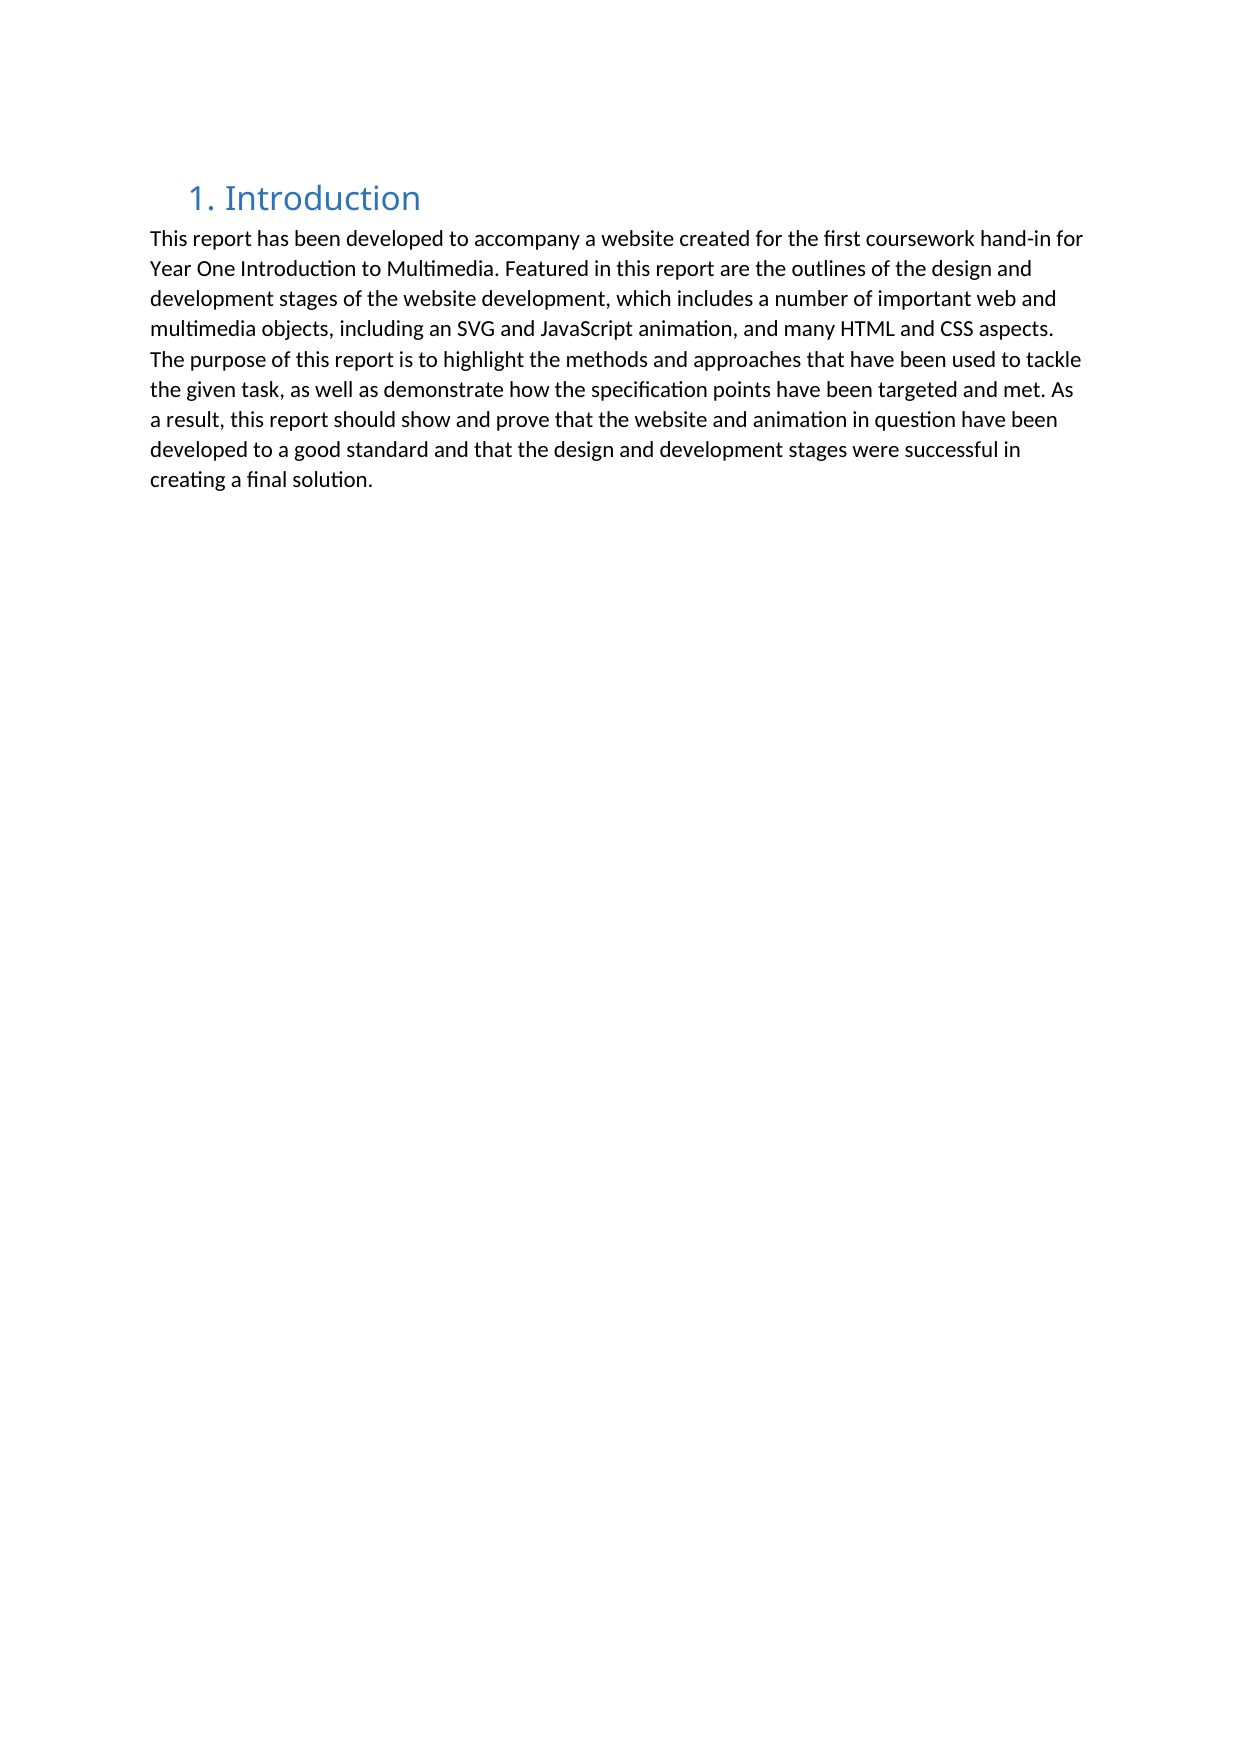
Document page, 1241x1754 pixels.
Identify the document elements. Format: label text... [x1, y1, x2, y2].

text This report has been developed to accompany a website created for the first coursework hand-in for Year One Introduction to Multimedia. Featured in this report are the outlines of the design and development stages of the website development, which includes a number of important web and multimedia objects, including an SVG and JavaScript animation, and many HTML and CSS aspects. The purpose of this report is to highlight the methods and approaches that have been used to tackle the given task, as well as demonstrate how the specification points have been targeted and met. As a result, this report should show and prove that the website and animation in question have been developed to a good standard and that the design and development stages were successful in creating a final solution. [150, 224, 1090, 494]
subtitle Introduction [187, 175, 1090, 220]
